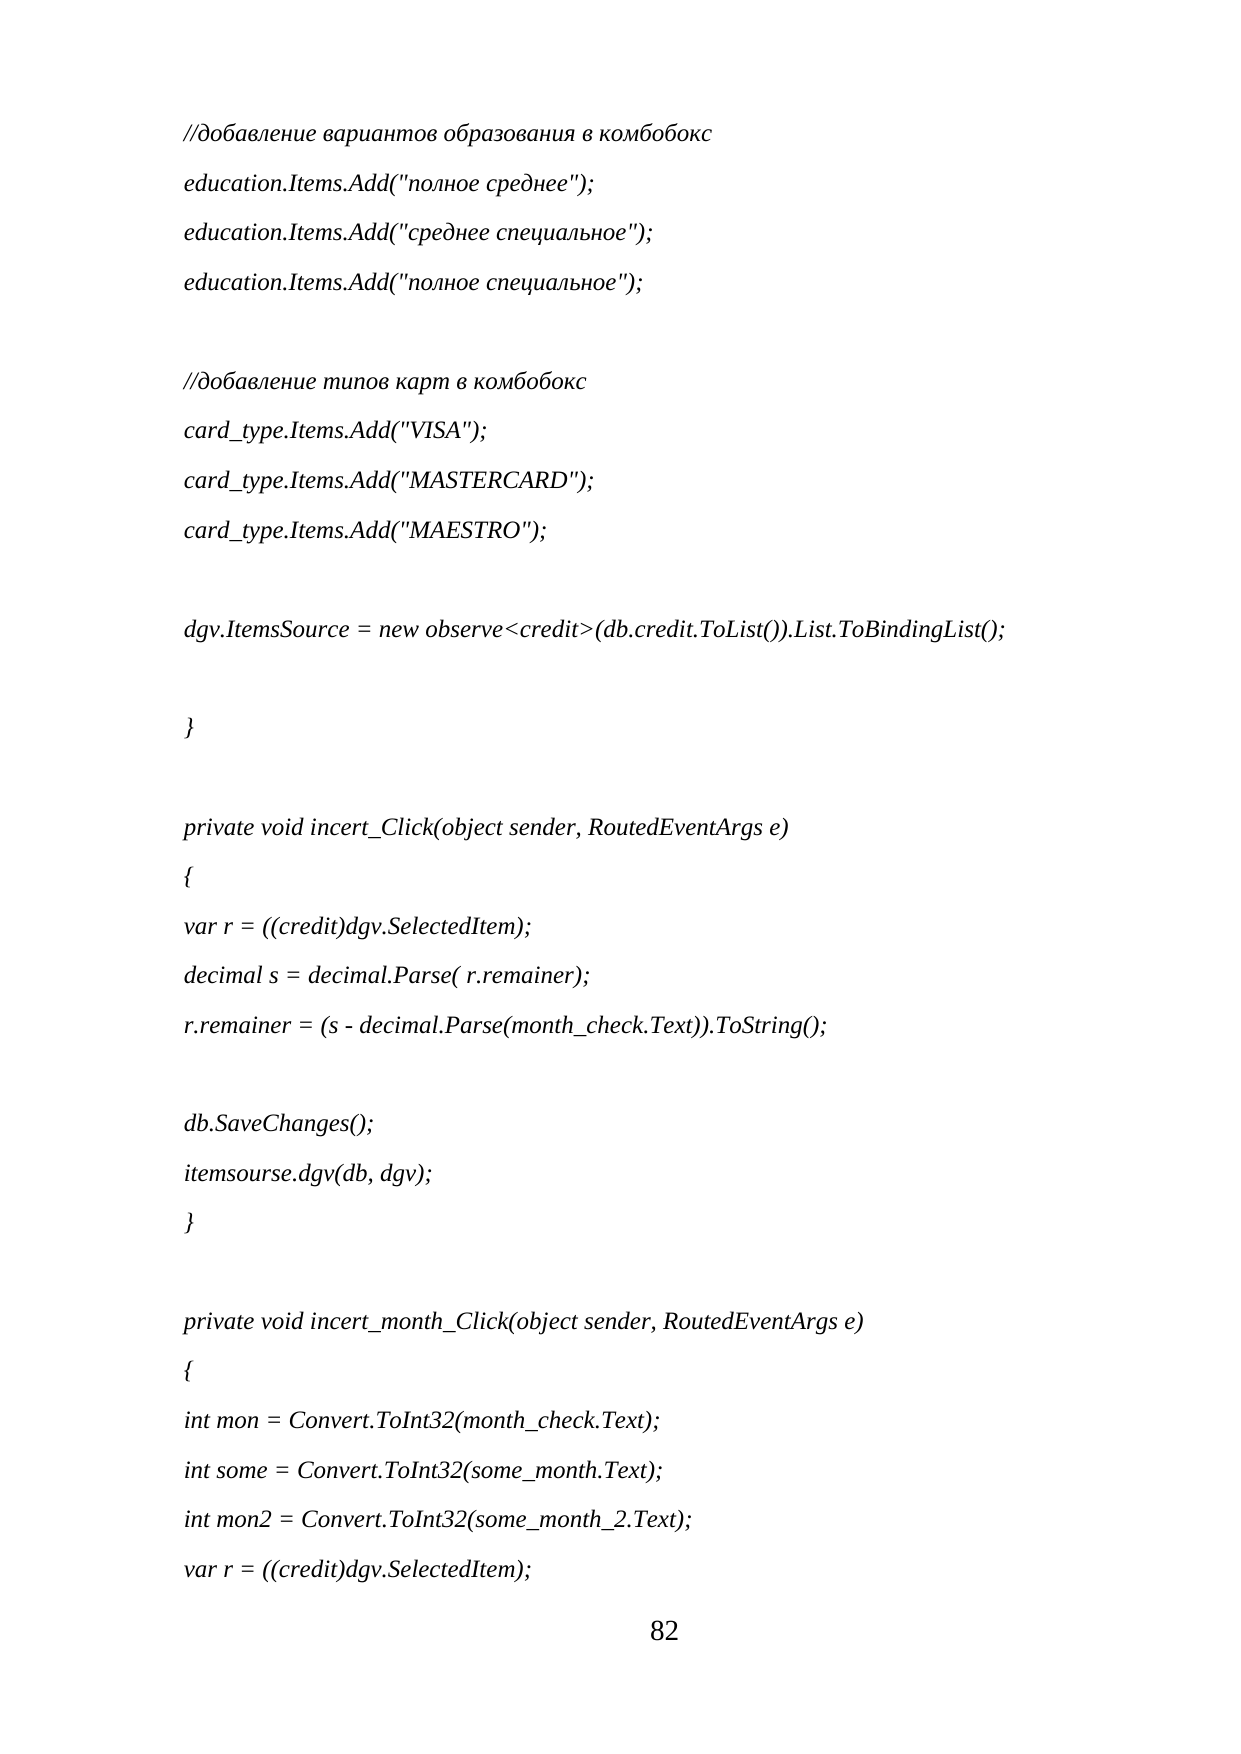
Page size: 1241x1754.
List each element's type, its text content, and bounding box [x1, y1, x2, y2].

text card_type.Items.Add("MAESTRO"); [177, 515, 1152, 543]
text r.remainer = (s - decimal.Parse(month_check.Text)).ToString(); [177, 1010, 1152, 1039]
text int some = Convert.ToInt32(some_month.Text); [177, 1455, 1152, 1483]
text itemsourse.dgv(db, dgv); [177, 1158, 1152, 1187]
text card_type.Items.Add("MASTERCARD"); [177, 465, 1152, 494]
text card_type.Items.Add("VISA"); [177, 416, 1152, 444]
text private void incert_month_Click(object sender, RoutedEventArgs e) [177, 1306, 1152, 1335]
text //добавление вариантов образования в комбобокс [177, 118, 1152, 147]
text db.SaveChanges(); [177, 1108, 1152, 1137]
text } [177, 1207, 1152, 1236]
text } [177, 712, 1152, 741]
text //добавление типов карт в комбобокс [177, 366, 1152, 395]
text { [177, 861, 1152, 890]
text education.Items.Add("среднее специальное"); [177, 217, 1152, 246]
text int mon = Convert.ToInt32(month_check.Text); [177, 1405, 1152, 1434]
text { [177, 1356, 1152, 1384]
text var r = ((credit)dgv.SelectedItem); [177, 1554, 1152, 1583]
text education.Items.Add("полное специальное"); [177, 267, 1152, 296]
text dgv.ItemsSource = new observe<credit>(db.credit.ToList()).List.ToBindingList(); [177, 614, 1152, 643]
text int mon2 = Convert.ToInt32(some_month_2.Text); [177, 1504, 1152, 1533]
text decimal s = decimal.Parse( r.remainer); [177, 960, 1152, 989]
text education.Items.Add("полное среднее"); [177, 168, 1152, 196]
text var r = ((credit)dgv.SelectedItem); [177, 911, 1152, 939]
text private void incert_Click(object sender, RoutedEventArgs e) [177, 812, 1152, 840]
